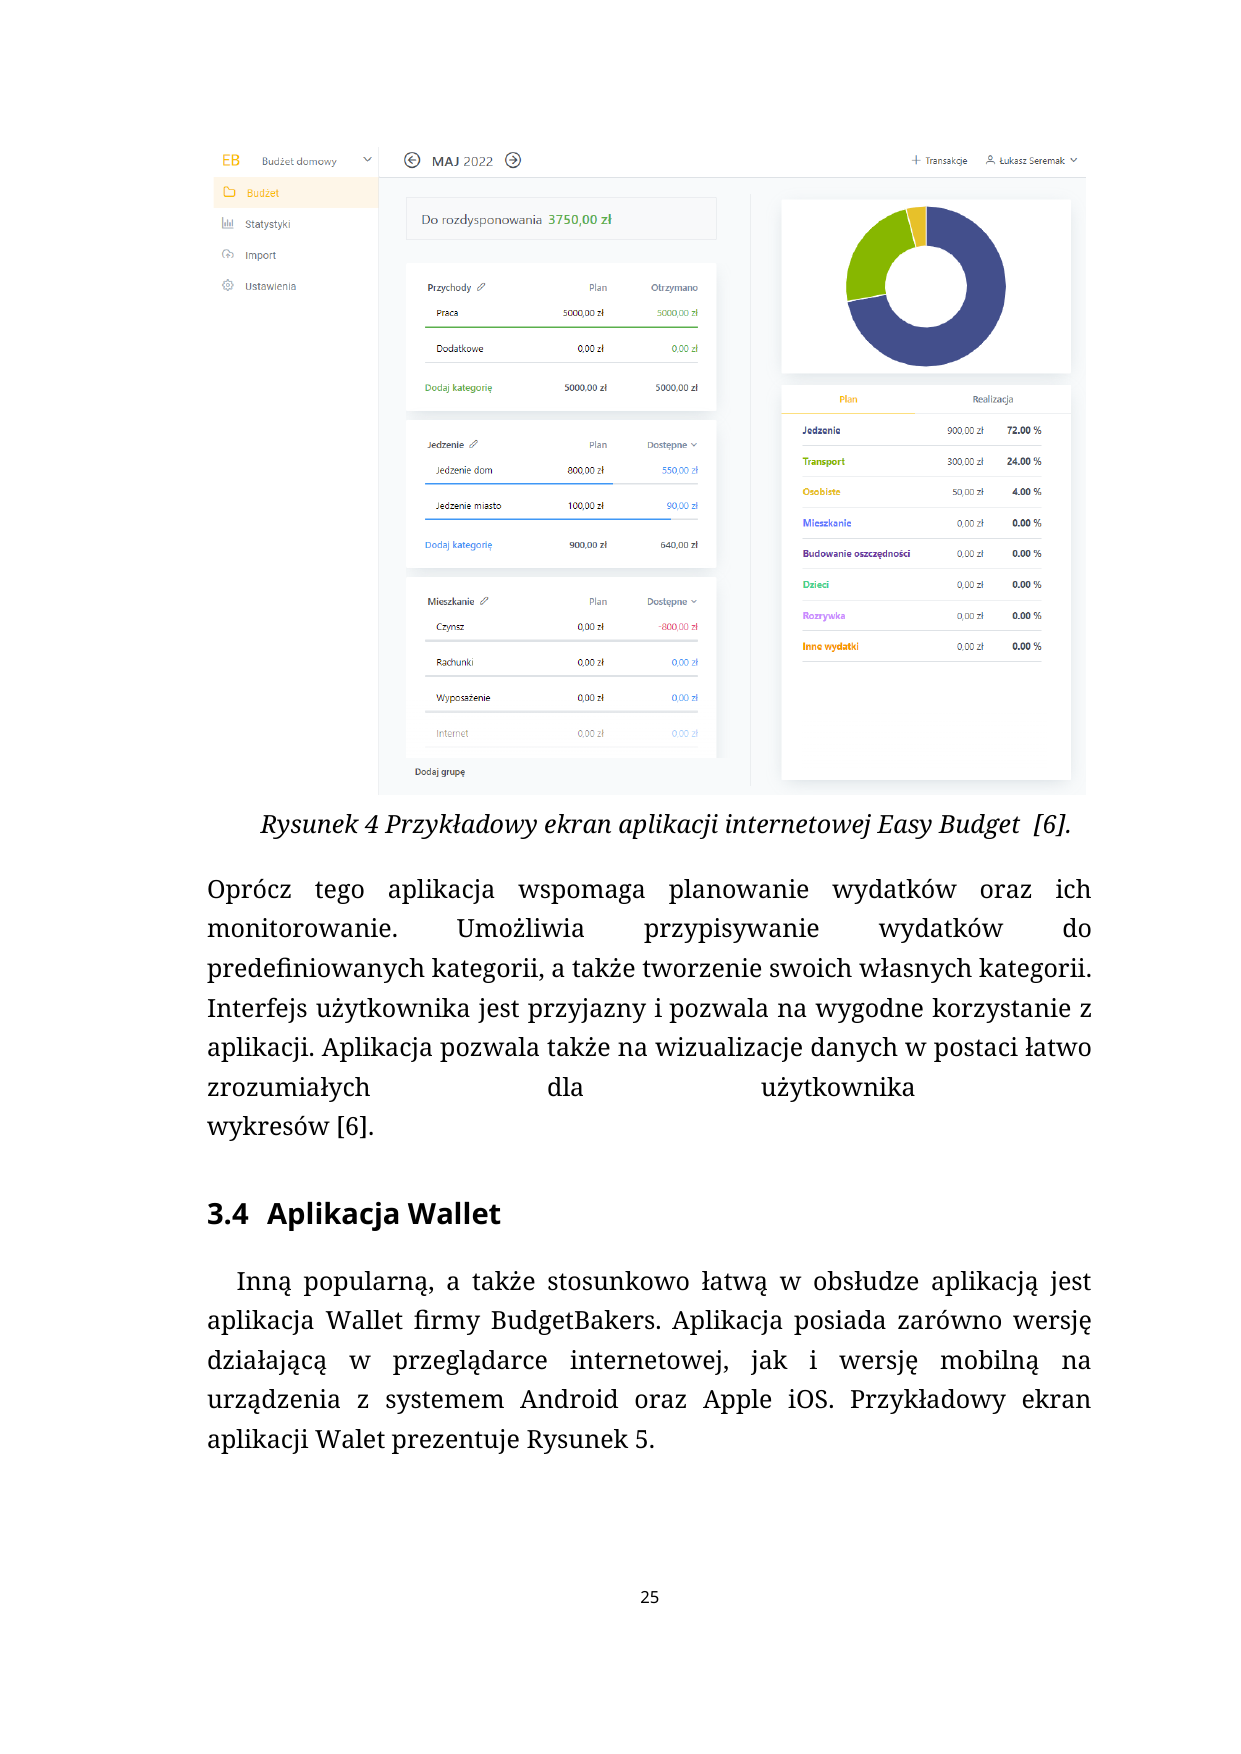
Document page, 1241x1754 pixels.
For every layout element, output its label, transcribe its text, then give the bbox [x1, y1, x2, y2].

text Inną popularną, a także stosunkowo łatwą w obsłudze aplikacją jest aplikacja Wallet firmy BudgetBakers. Aplikacja posiada zarówno wersję działającą w przeglądarce internetowej, jak i wersję mobilną na urządzenia z systemem Android oraz Apple iOS. Przykładowy ekran aplikacji Walet prezentuje Rysunek 5. [207, 1258, 1092, 1456]
text Oprócz tego aplikacja wspomaga planowanie wydatków oraz ich monitorowanie. Umożliwia przypisywanie wydatków do predefiniowanych kategorii, a także tworzenie swoich własnych kategorii. Interfejs użytkownika jest przyjazny i pozwala na wygodne korzystanie z aplikacji. Aplikacja pozwala także na wizualizacje danych w postaci łatwo zrozumiałych dla użytkownika wykresów. [207, 866, 1092, 1143]
subtitle Aplikacja Wallet [207, 1193, 1092, 1233]
picture [213, 147, 1086, 795]
text Rysunek Przykładowy ekran aplikacji internetowej Easy Budget . [207, 807, 1092, 841]
